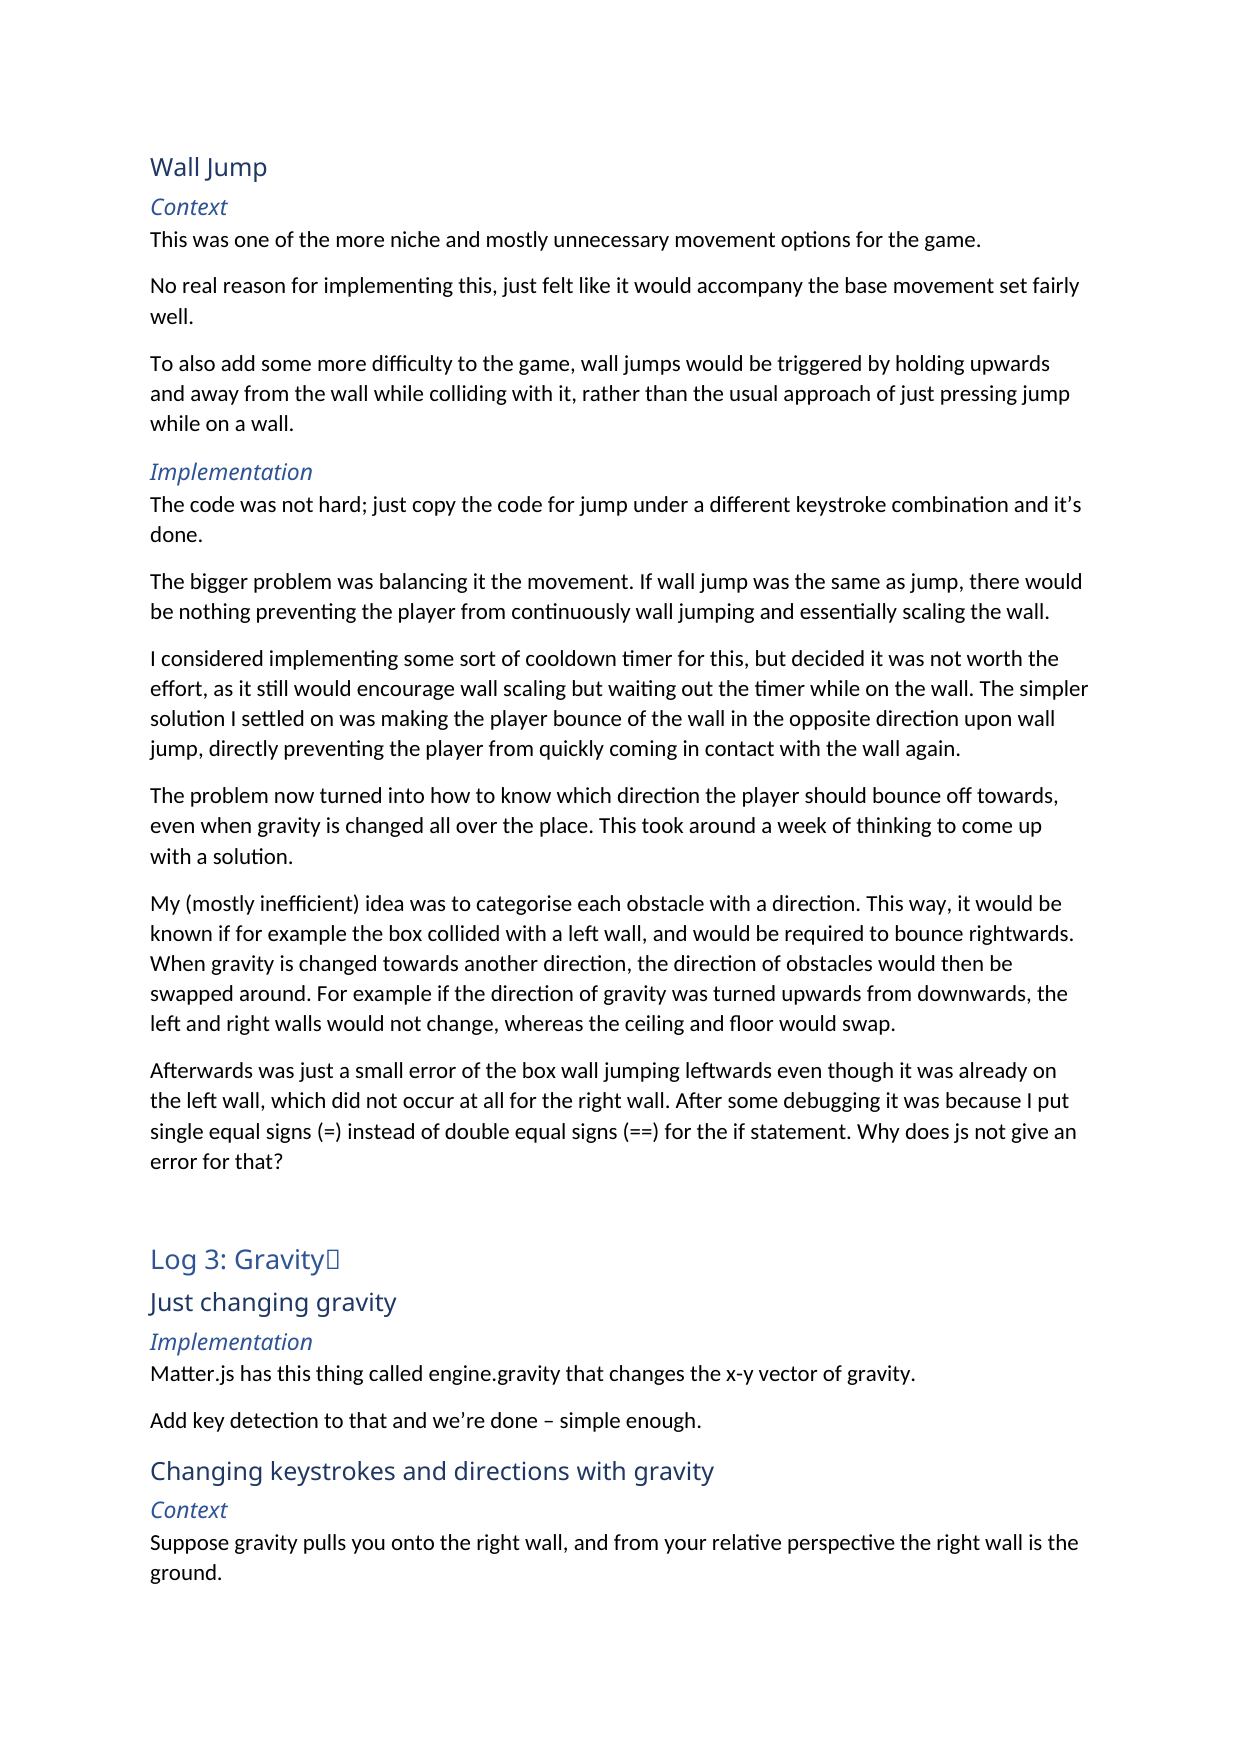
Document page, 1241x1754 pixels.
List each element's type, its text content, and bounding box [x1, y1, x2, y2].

text No real reason for implementing this, just felt like it would accompany the base movement set fairly well. [150, 272, 1090, 330]
text Afterwards was just a small error of the box wall jumping leftwards even though it was already on the left wall, which did not occur at all for the right wall. After some debugging it was because I put single equal signs (=) instead of double equal signs (==) for the if statement. Why does js not give an error for that? [150, 1056, 1090, 1175]
subtitle Changing keystrokes and directions with gravity [150, 1453, 1090, 1487]
subtitle Log 3: Gravity [150, 1241, 1090, 1278]
subtitle Just changing gravity [150, 1285, 1090, 1319]
text I considered implementing some sort of cooldown timer for this, but decided it was not worth the effort, as it still would encourage wall scaling but waiting out the timer while on the wall. The simpler solution I settled on was making the player bounce of the wall in the opposite direction upon wall jump, directly preventing the player from quickly coming in contact with the wall again. [150, 644, 1090, 762]
text My (mostly inefficient) idea was to categorise each obstacle with a direction. This way, it would be known if for example the box collided with a left wall, and would be required to bounce rightwards. When gravity is changed towards another direction, the direction of obstacles would then be swapped around. For example if the direction of gravity was turned upwards from downwards, the left and right walls would not change, whereas the ceiling and floor would swap. [150, 889, 1090, 1037]
text The problem now turned into how to know which direction the player should bounce off towards, even when gravity is changed all over the place. This took around a week of thinking to come up with a solution. [150, 781, 1090, 870]
subtitle Context [150, 1494, 1090, 1525]
text Suppose gravity pulls you onto the right wall, and from your relative perspective the right wall is the ground. [150, 1528, 1090, 1586]
text The bigger problem was balancing it the movement. If wall jump was the same as jump, there would be nothing preventing the player from continuously wall jumping and essentially scaling the wall. [150, 567, 1090, 625]
text Add key detection to that and we’re done – simple enough. [150, 1406, 1090, 1434]
subtitle Context [150, 191, 1090, 222]
subtitle Implementation [150, 1326, 1090, 1357]
text The code was not hard; just copy the code for jump under a different keystroke combination and it’s done. [150, 490, 1090, 548]
subtitle Implementation [150, 456, 1090, 487]
text Matter.js has this thing called engine.gravity that changes the x-y vector of gravity. [150, 1359, 1090, 1387]
text This was one of the more niche and mostly unnecessary movement options for the game. [150, 225, 1090, 253]
text To also add some more difficulty to the game, wall jumps would be triggered by holding upwards and away from the wall while colliding with it, rather than the usual approach of just pressing jump while on a wall. [150, 349, 1090, 437]
subtitle Wall Jump [150, 150, 1090, 184]
